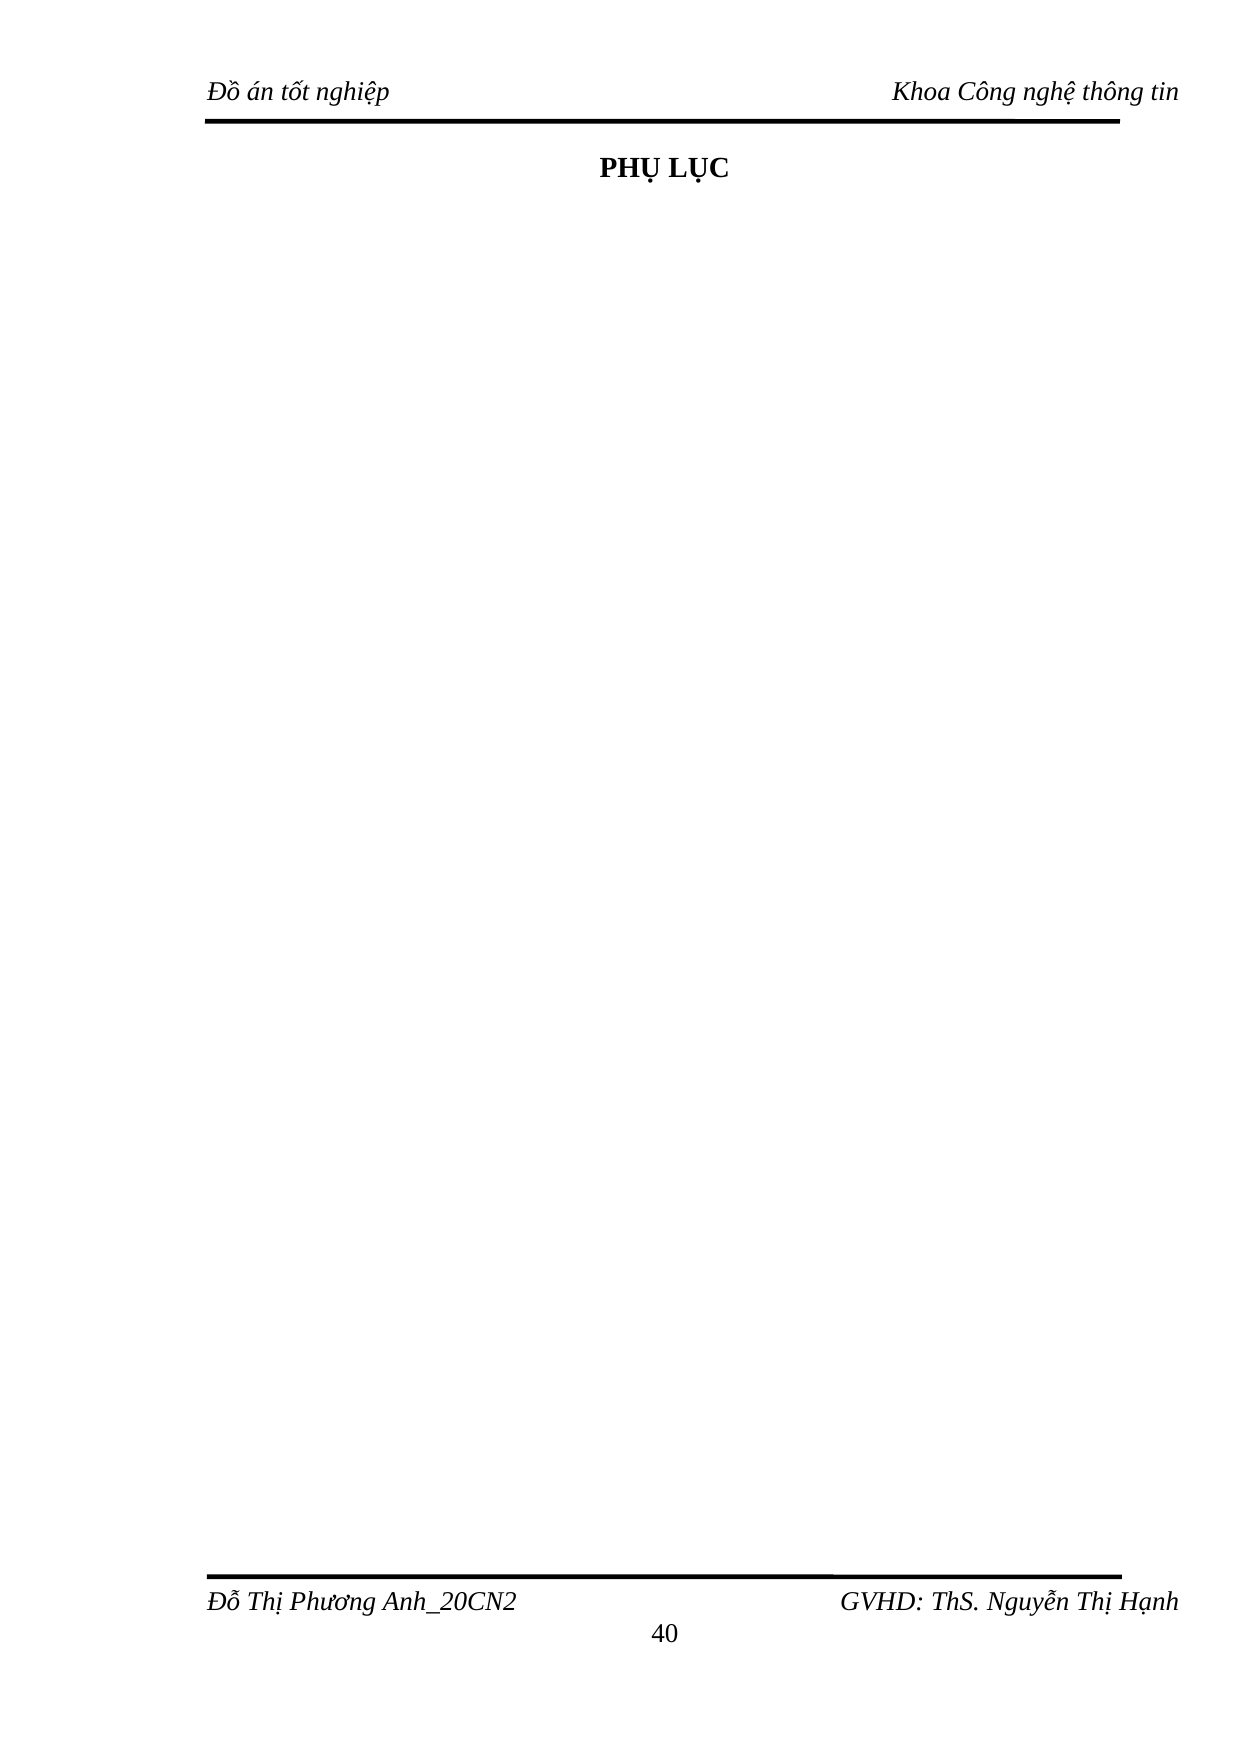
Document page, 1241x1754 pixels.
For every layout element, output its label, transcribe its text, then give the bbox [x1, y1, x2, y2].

subtitle PHỤ LỤC [207, 150, 1122, 183]
